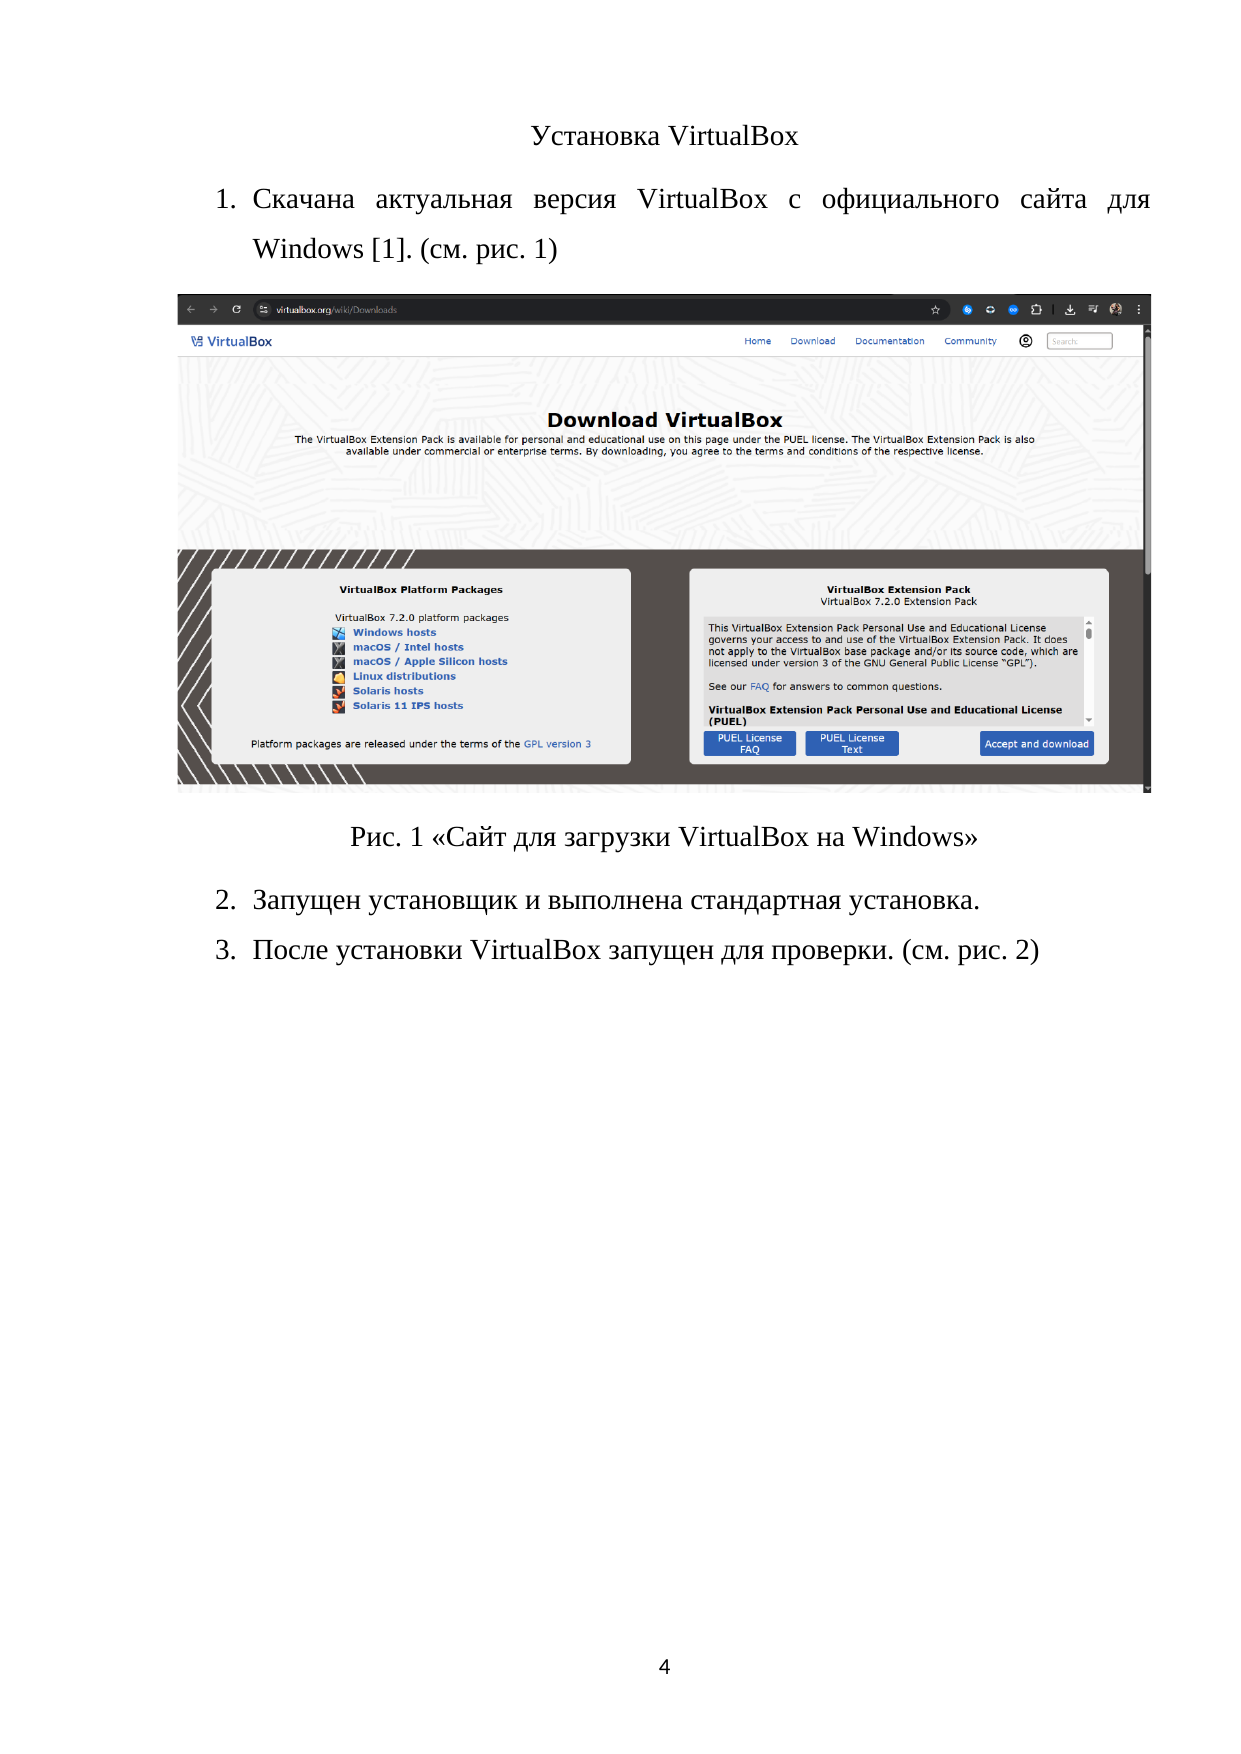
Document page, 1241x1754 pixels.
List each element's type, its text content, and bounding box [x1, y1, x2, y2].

picture [177, 294, 1152, 793]
list Скачана актуальная версия VirtualBox с официального сайта для Windows [1]. (см. рис. 1) [215, 181, 1152, 265]
list После установки VirtualBox запущен для проверки. (см. рис. 2) [215, 932, 1152, 966]
text Рис. 1 «Сайт для загрузки VirtualBox на Windows» [177, 819, 1152, 853]
list Запущен установщик и выполнена стандартная установка. [215, 882, 1152, 916]
subtitle Установка VirtualBox [177, 118, 1152, 152]
